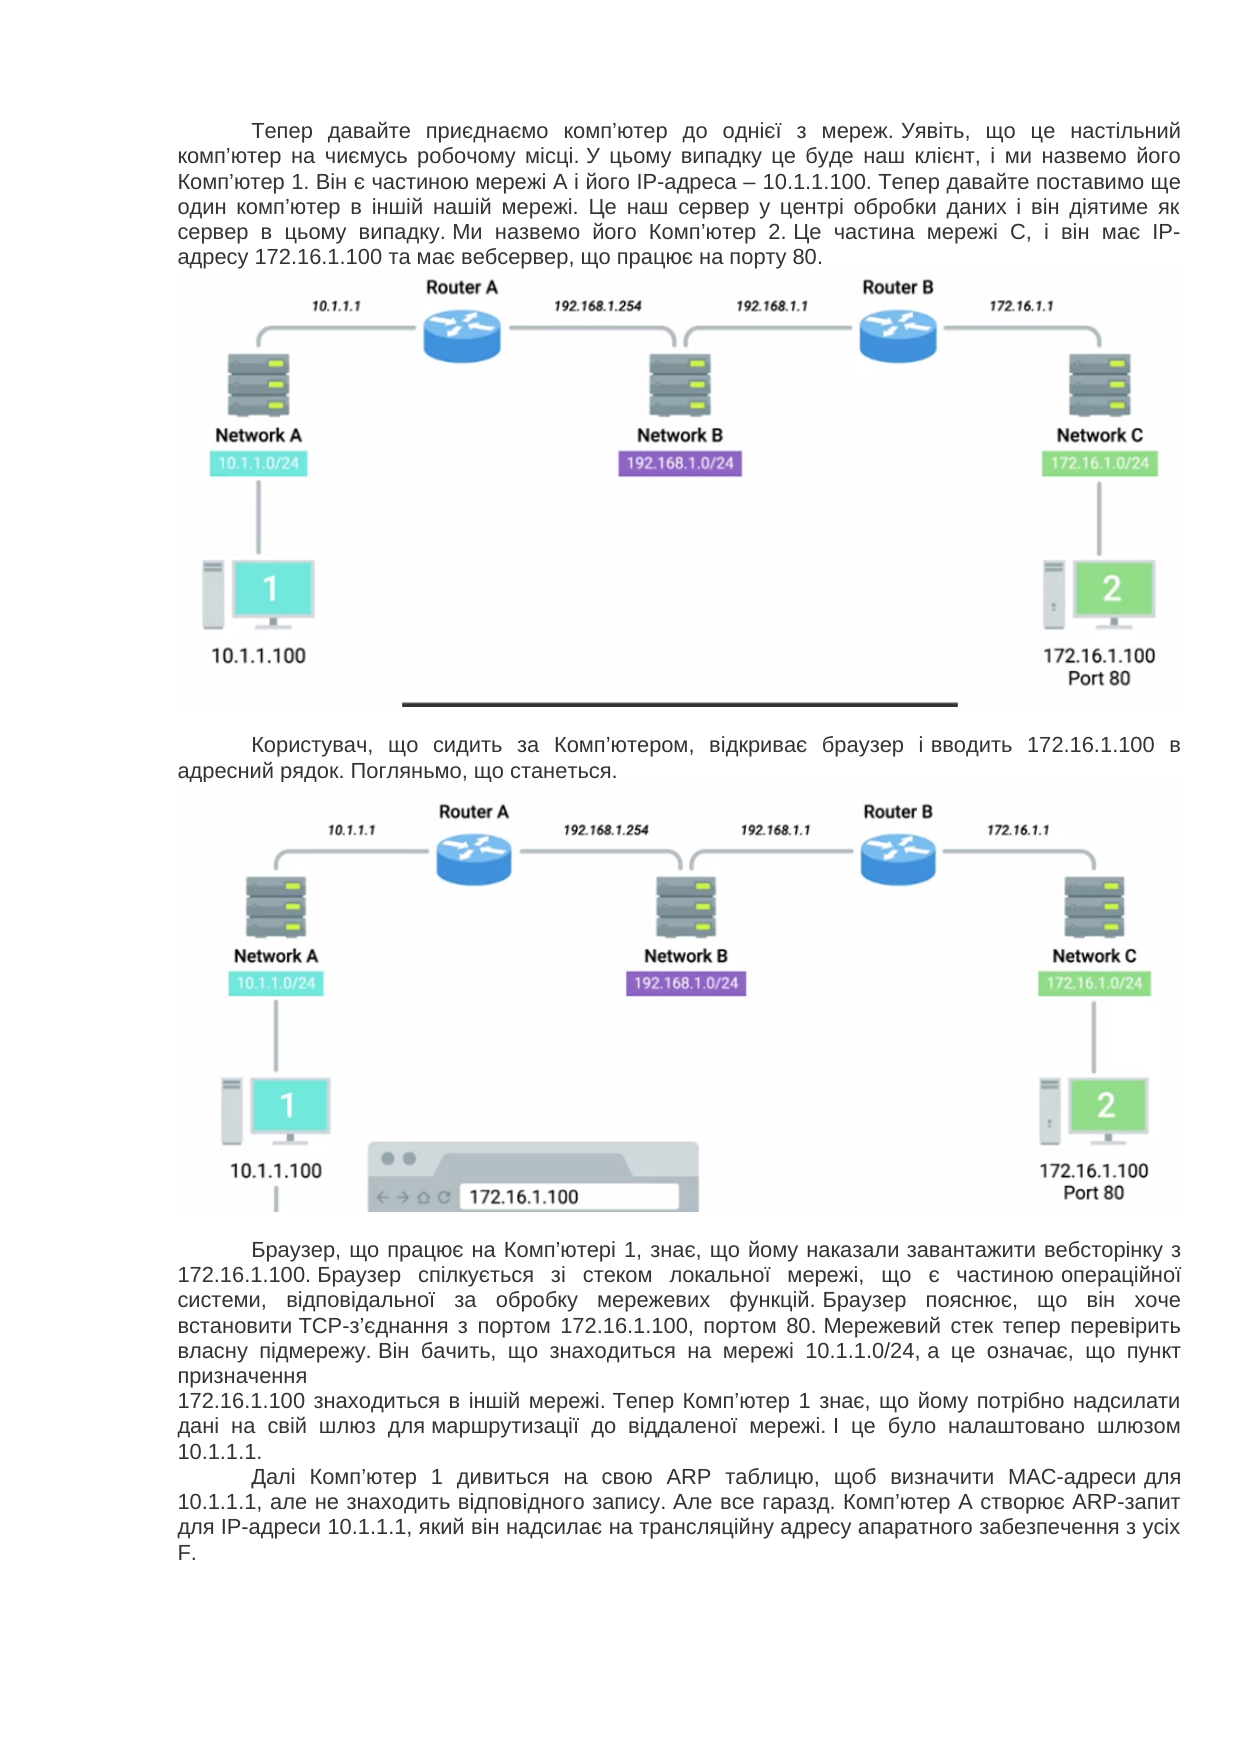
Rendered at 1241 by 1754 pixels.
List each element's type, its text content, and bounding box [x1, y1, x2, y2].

picture [177, 782, 1182, 1212]
picture [177, 269, 1182, 707]
text Далі Комп’ютер 1 дивиться на свою ARP таблицю, щоб визначити MAC-адреси для 10.1.1.1, але не знаходить відповідного запису. Але все гаразд. Комп’ютер A створює ARP-запит для IP-адреси 10.1.1.1, який він надсилає на трансляційну адресу апаратного забезпечення з усіх F. [177, 1464, 1181, 1565]
text Користувач, що сидить за Комп’ютером, відкриває браузер і вводить 172.16.1.100 в адресний рядок. Погляньмо, що станеться. [177, 732, 1181, 782]
text Браузер, що працює на Комп’ютері 1, знає, що йому наказали завантажити вебсторінку з 172.16.1.100. Браузер спілкується зі стеком локальної мережі, що є частиною операційної системи, відповідальної за обробку мережевих функцій. Браузер пояснює, що він хоче встановити TCP-з’єднання з портом 172.16.1.100, портом 80. Мережевий стек тепер перевірить власну підмережу. Він бачить, що знаходиться на мережі 10.1.1.0/24, а це означає, що пункт призначення [177, 1237, 1181, 1388]
text 172.16.1.100 знаходиться в іншій мережі. Тепер Комп’ютер 1 знає, що йому потрібно надсилати дані на свій шлюз для маршрутизації до віддаленої мережі. І це було налаштовано шлюзом 10.1.1.1. [177, 1388, 1181, 1464]
text Тепер давайте приєднаємо комп’ютер до однієї з мереж. Уявіть, що це настільний комп’ютер на чиємусь робочому місці. У цьому випадку це буде наш клієнт, і ми назвемо його Комп’ютер 1. Він є частиною мережі А і його IP-адреса – 10.1.1.100. Тепер давайте поставимо ще один комп’ютер в іншій нашій мережі. Це наш сервер у центрі обробки даних і він діятиме як сервер в цьому випадку. Ми назвемо його Комп’ютер 2. Це частина мережі C, і він має IP-адресу 172.16.1.100 та має вебсервер, що працює на порту 80. [177, 118, 1181, 269]
